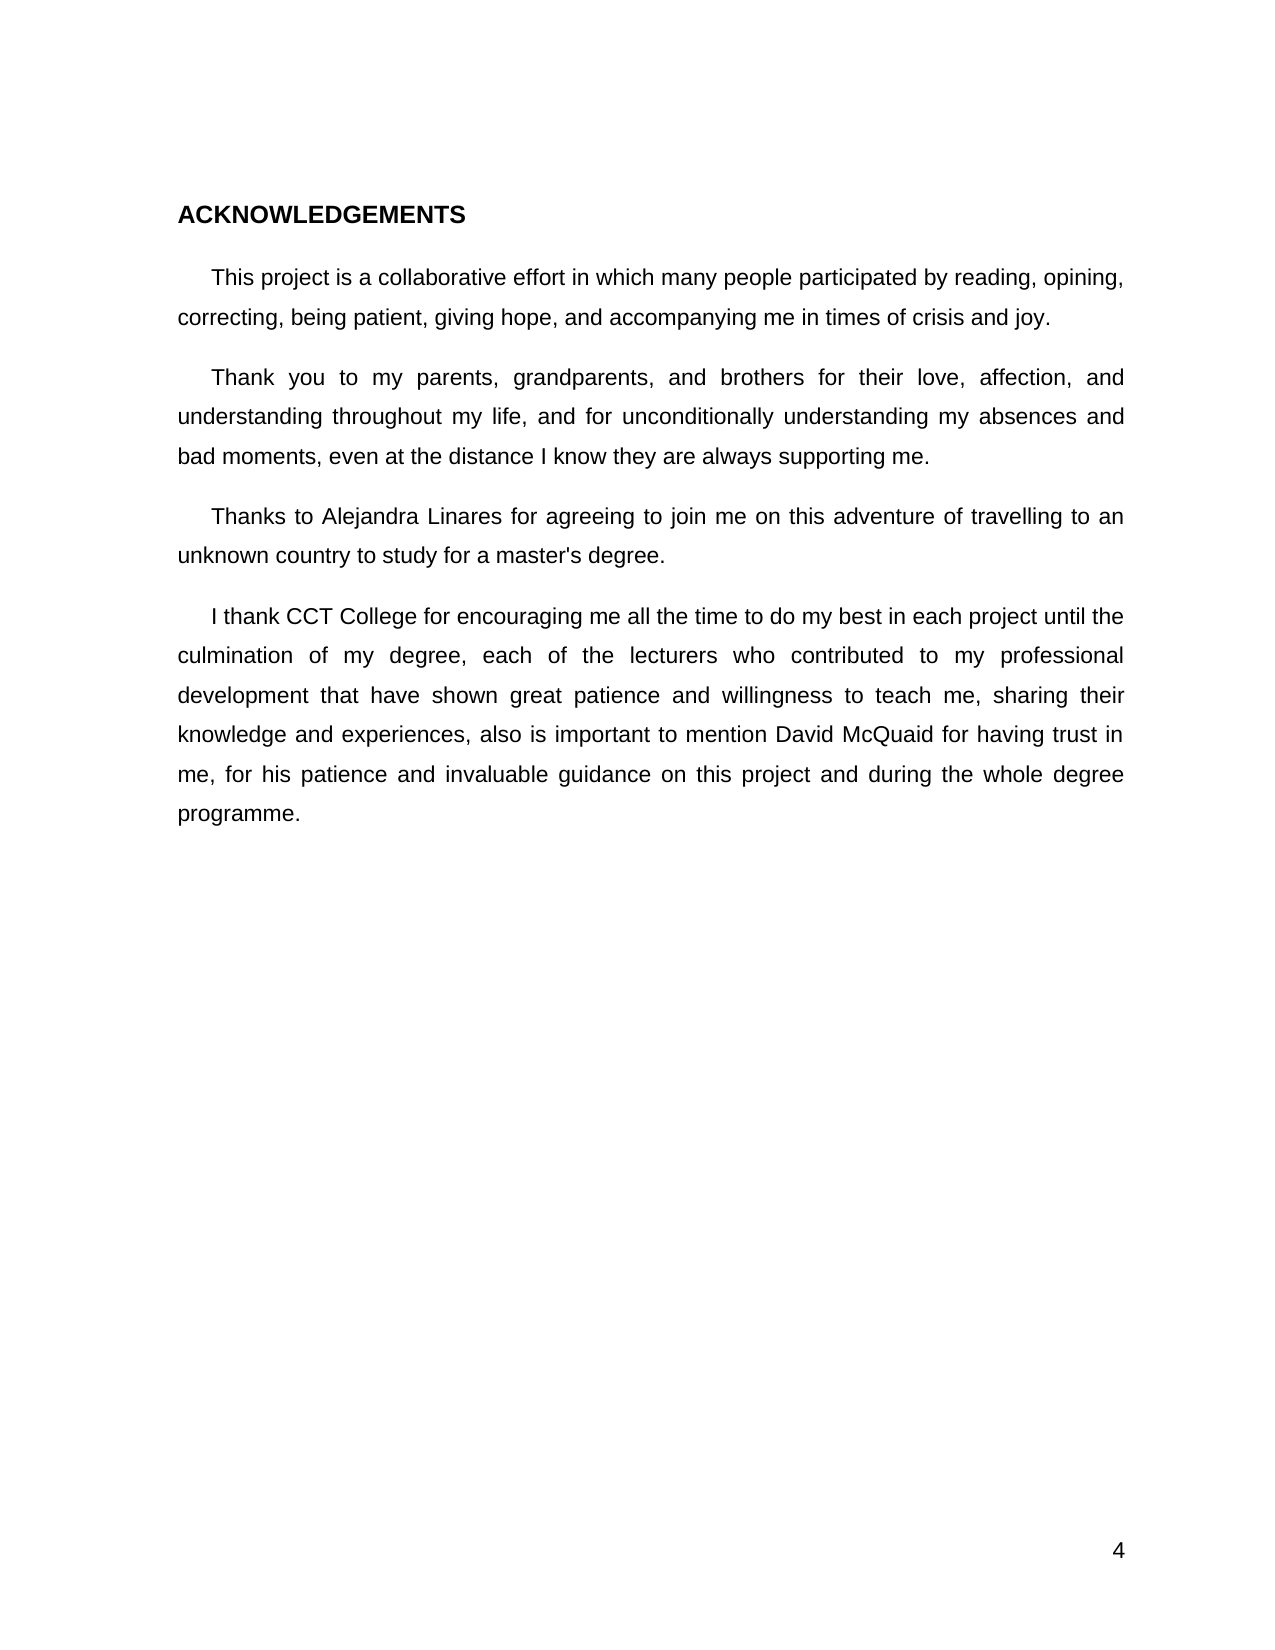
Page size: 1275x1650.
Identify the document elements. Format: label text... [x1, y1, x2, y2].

text I thank CCT College for encouraging me all the time to do my best in each project until the culmination of my degree, each of the lecturers who contributed to my professional development that have shown great patience and willingness to teach me, sharing their knowledge and experiences, also is important to mention David McQuaid for having trust in me, for his patience and invaluable guidance on this project and during the whole degree programme. [177, 603, 1125, 827]
text Thank you to my parents, grandparents, and brothers for their love, affection, and understanding throughout my life, and for unconditionally understanding my absences and bad moments, even at the distance I know they are always supporting me. [177, 364, 1125, 469]
subtitle ACKNOWLEDGEMENTS [177, 200, 1125, 229]
text This project is a collaborative effort in which many people participated by reading, opining, correcting, being patient, giving hope, and accompanying me in times of crisis and joy. [177, 264, 1125, 330]
text Thanks to Alejandra Linares for agreeing to join me on this adventure of travelling to an unknown country to study for a master's degree. [177, 503, 1125, 569]
